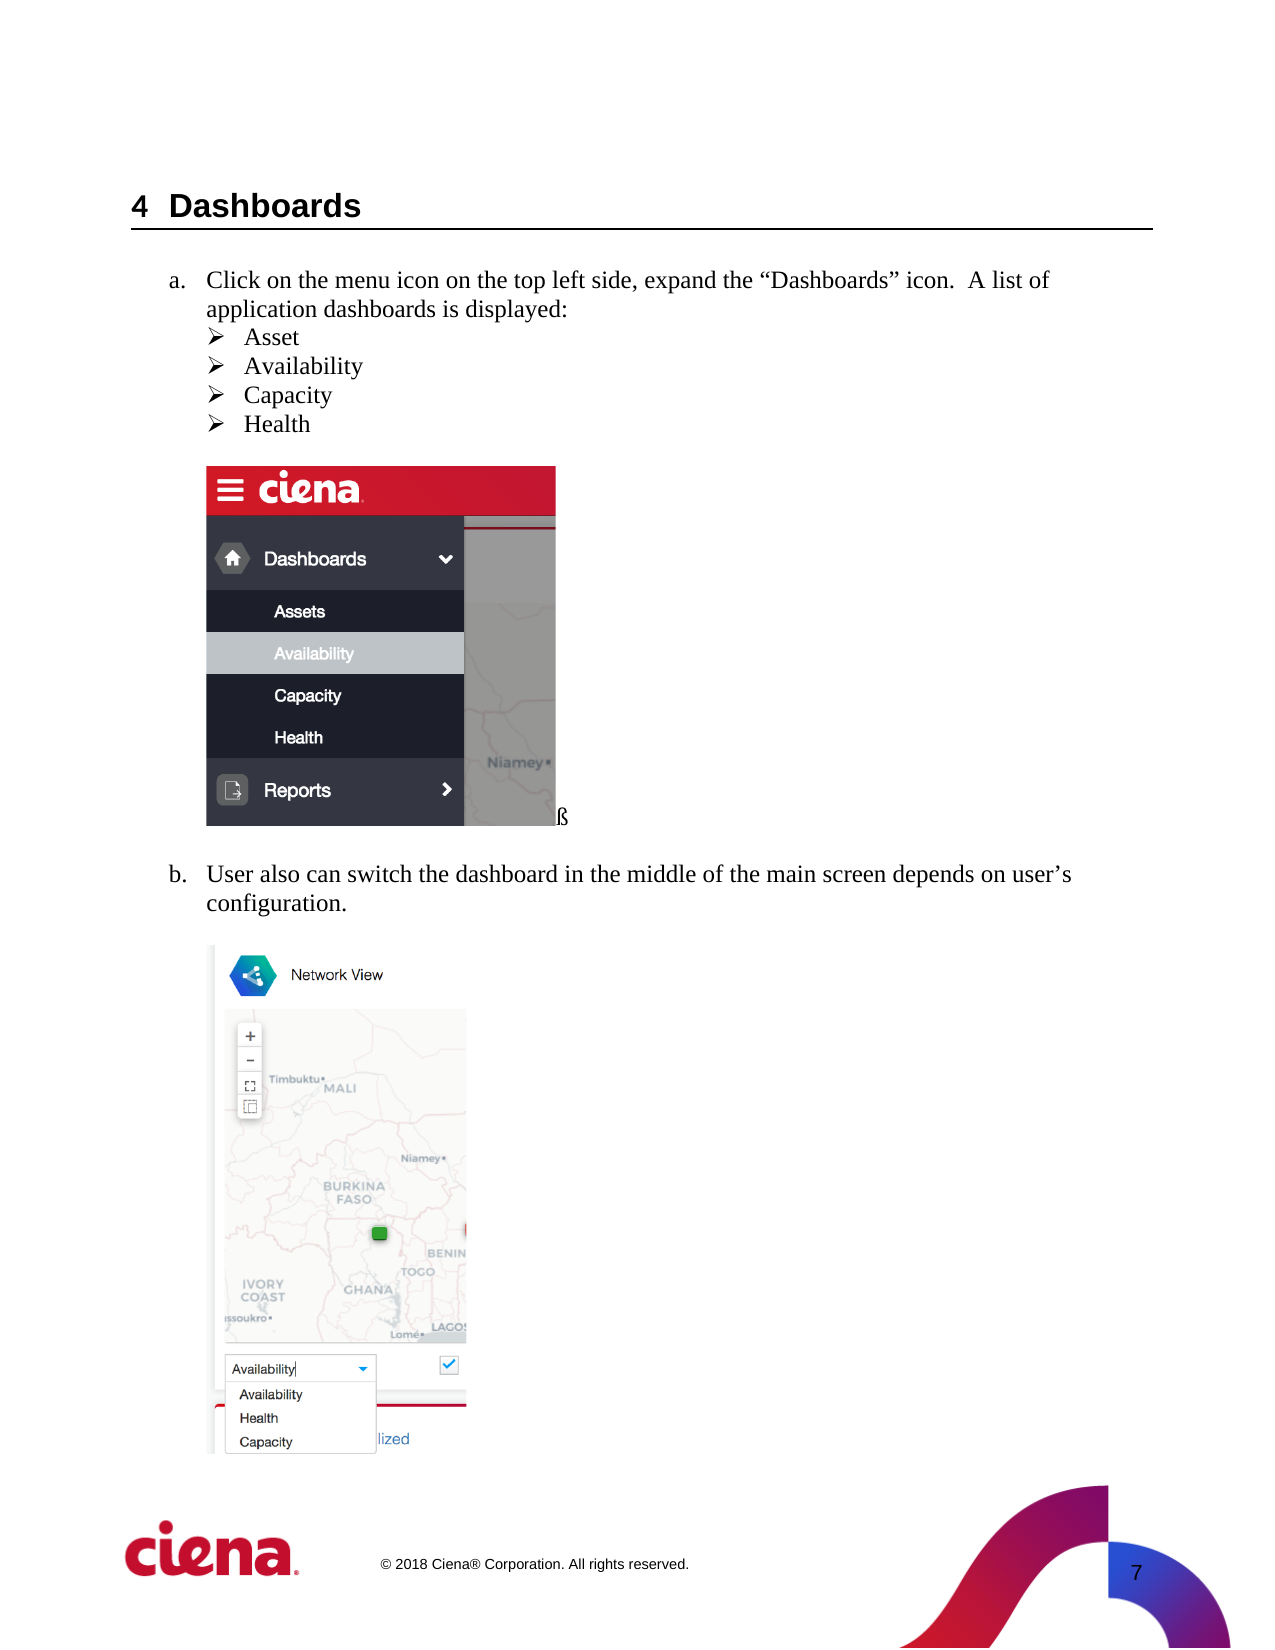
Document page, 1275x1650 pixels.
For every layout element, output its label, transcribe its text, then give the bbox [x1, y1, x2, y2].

picture [0, 1483, 1270, 1648]
list Availability [206, 351, 1153, 380]
list Asset [206, 322, 1153, 351]
list User also can switch the dashboard in the middle of the main screen depends on user’s configuration. [169, 859, 1153, 917]
list Capacity [206, 380, 1153, 409]
list Health [206, 409, 1153, 466]
picture [206, 945, 467, 1454]
list Click on the menu icon on the top left side, expand the “Dashboards” icon. A list of application dashboards is displayed: [169, 265, 1153, 322]
subtitle Dashboards [131, 185, 1153, 228]
picture [206, 466, 556, 826]
